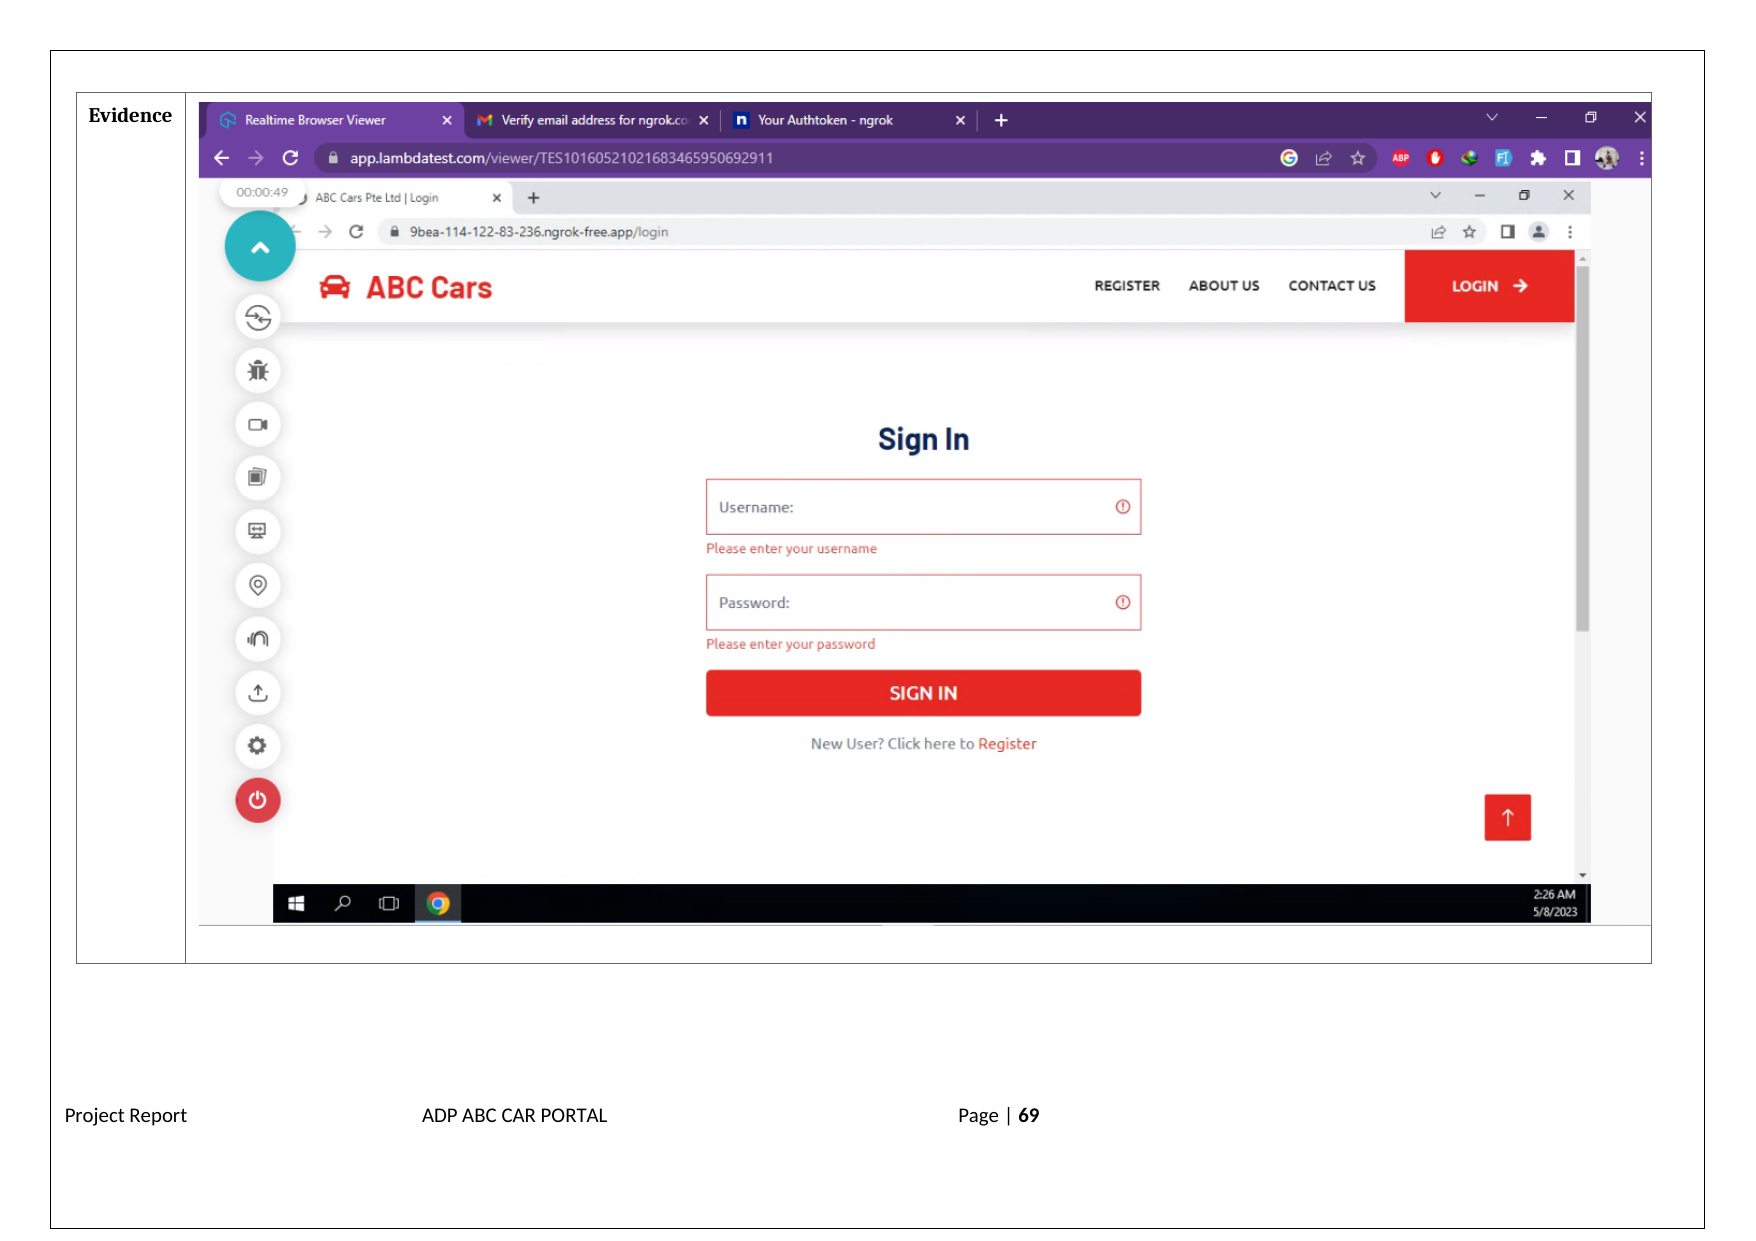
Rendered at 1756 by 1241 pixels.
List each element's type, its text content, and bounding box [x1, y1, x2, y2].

picture [198, 102, 1652, 926]
table_header Evidence [77, 93, 185, 963]
table_header [186, 93, 1651, 963]
